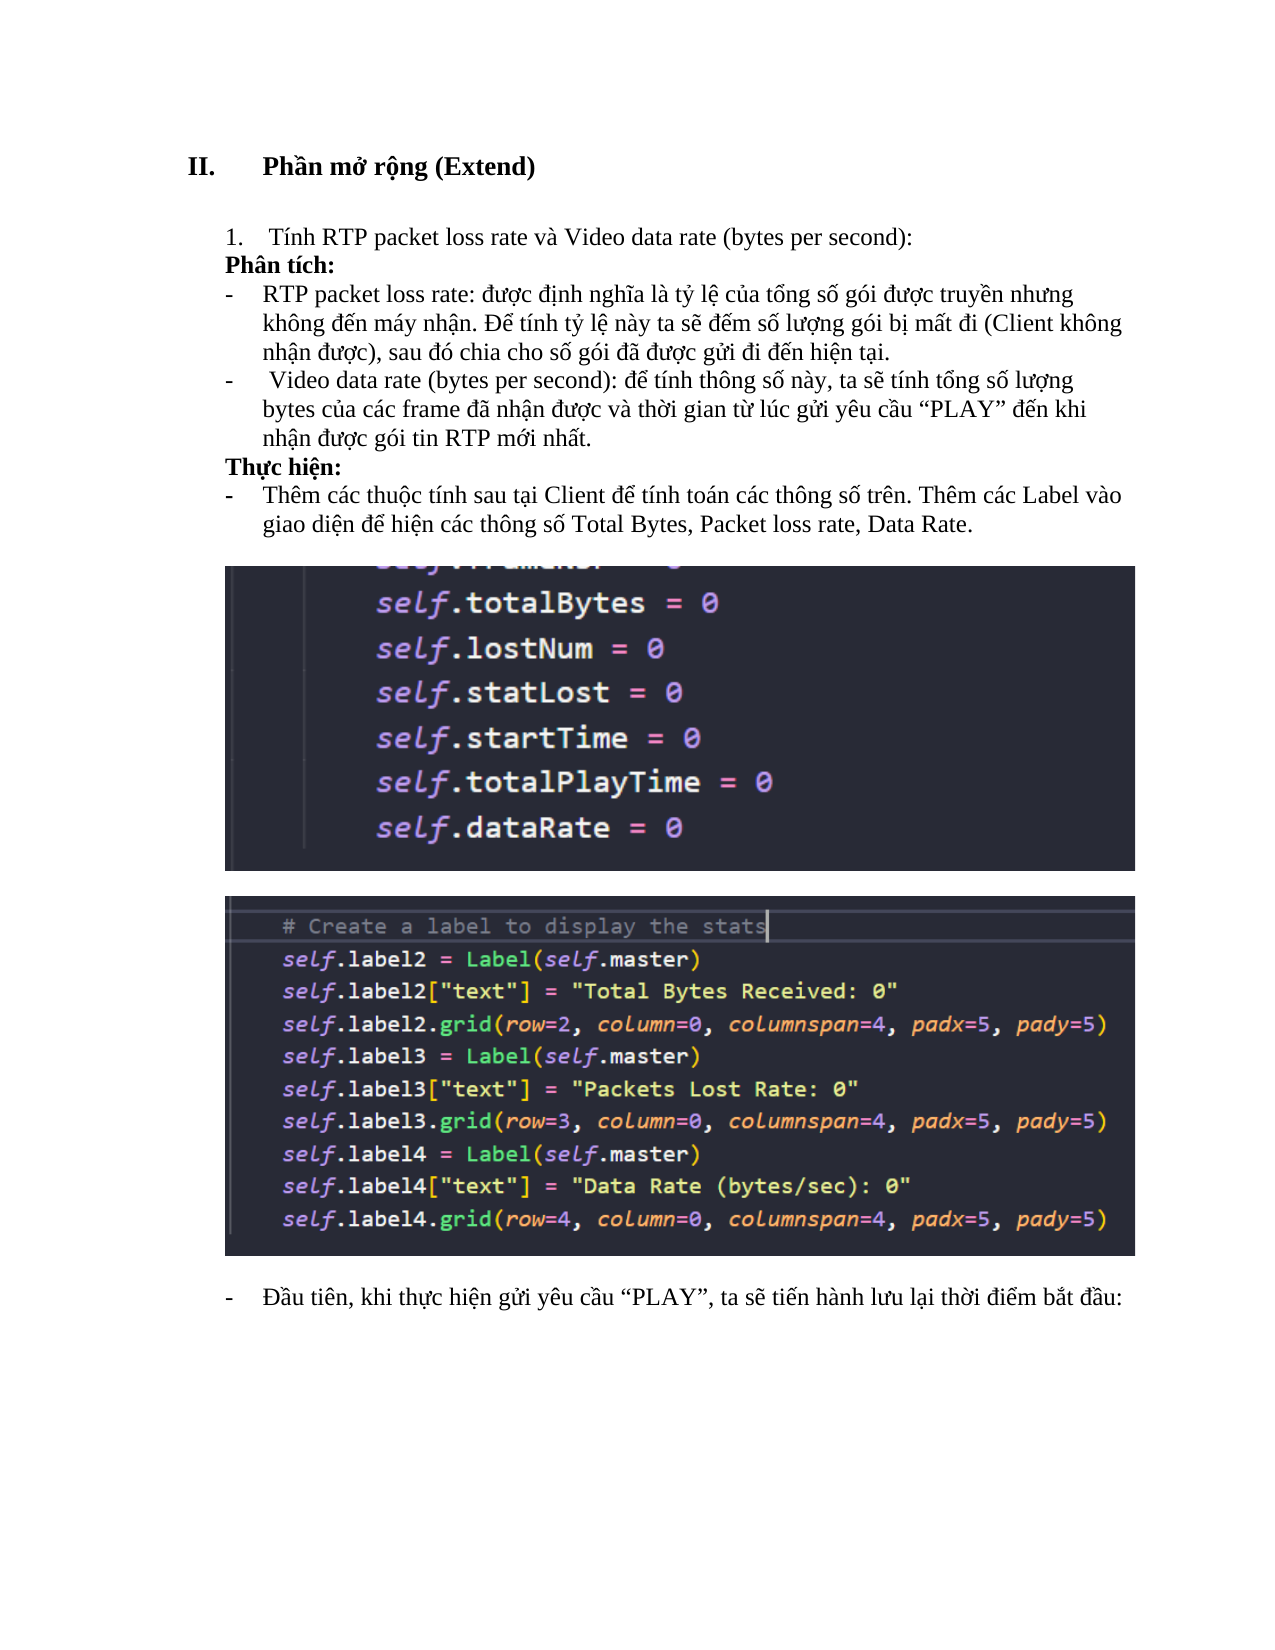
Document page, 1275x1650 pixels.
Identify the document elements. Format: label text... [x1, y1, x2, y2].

list Phân tích: [225, 250, 1125, 279]
list RTP packet loss rate: được định nghĩa là tỷ lệ của tổng số gói được truyền nhưng không đến máy nhận. Để tính tỷ lệ này ta sẽ đếm số lượng gói bị mất đi (Client không nhận được), sau đó chia cho số gói đã được gửi đi đến hiện tại. [225, 279, 1125, 365]
list Video data rate (bytes per second): để tính thông số này, ta sẽ tính tổng số lượng bytes của các frame đã nhận được và thời gian từ lúc gửi yêu cầu “PLAY” đến khi nhận được gói tin RTP mới nhất. [225, 365, 1125, 452]
list Đầu tiên, khi thực hiện gửi yêu cầu “PLAY”, ta sẽ tiến hành lưu lại thời điểm bắt đầu: [225, 1282, 1125, 1311]
list Tính RTP packet loss rate và Video data rate (bytes per second): [225, 222, 1125, 250]
picture [225, 896, 1135, 1256]
text Thực hiện: [225, 452, 1125, 480]
subtitle Phần mở rộng (Extend) [187, 150, 1125, 181]
list Thêm các thuộc tính sau tại Client để tính toán các thông số trên. Thêm các Label vào giao diện để hiện các thông số Total Bytes, Packet loss rate, Data Rate. [225, 480, 1125, 538]
picture [225, 566, 1135, 871]
